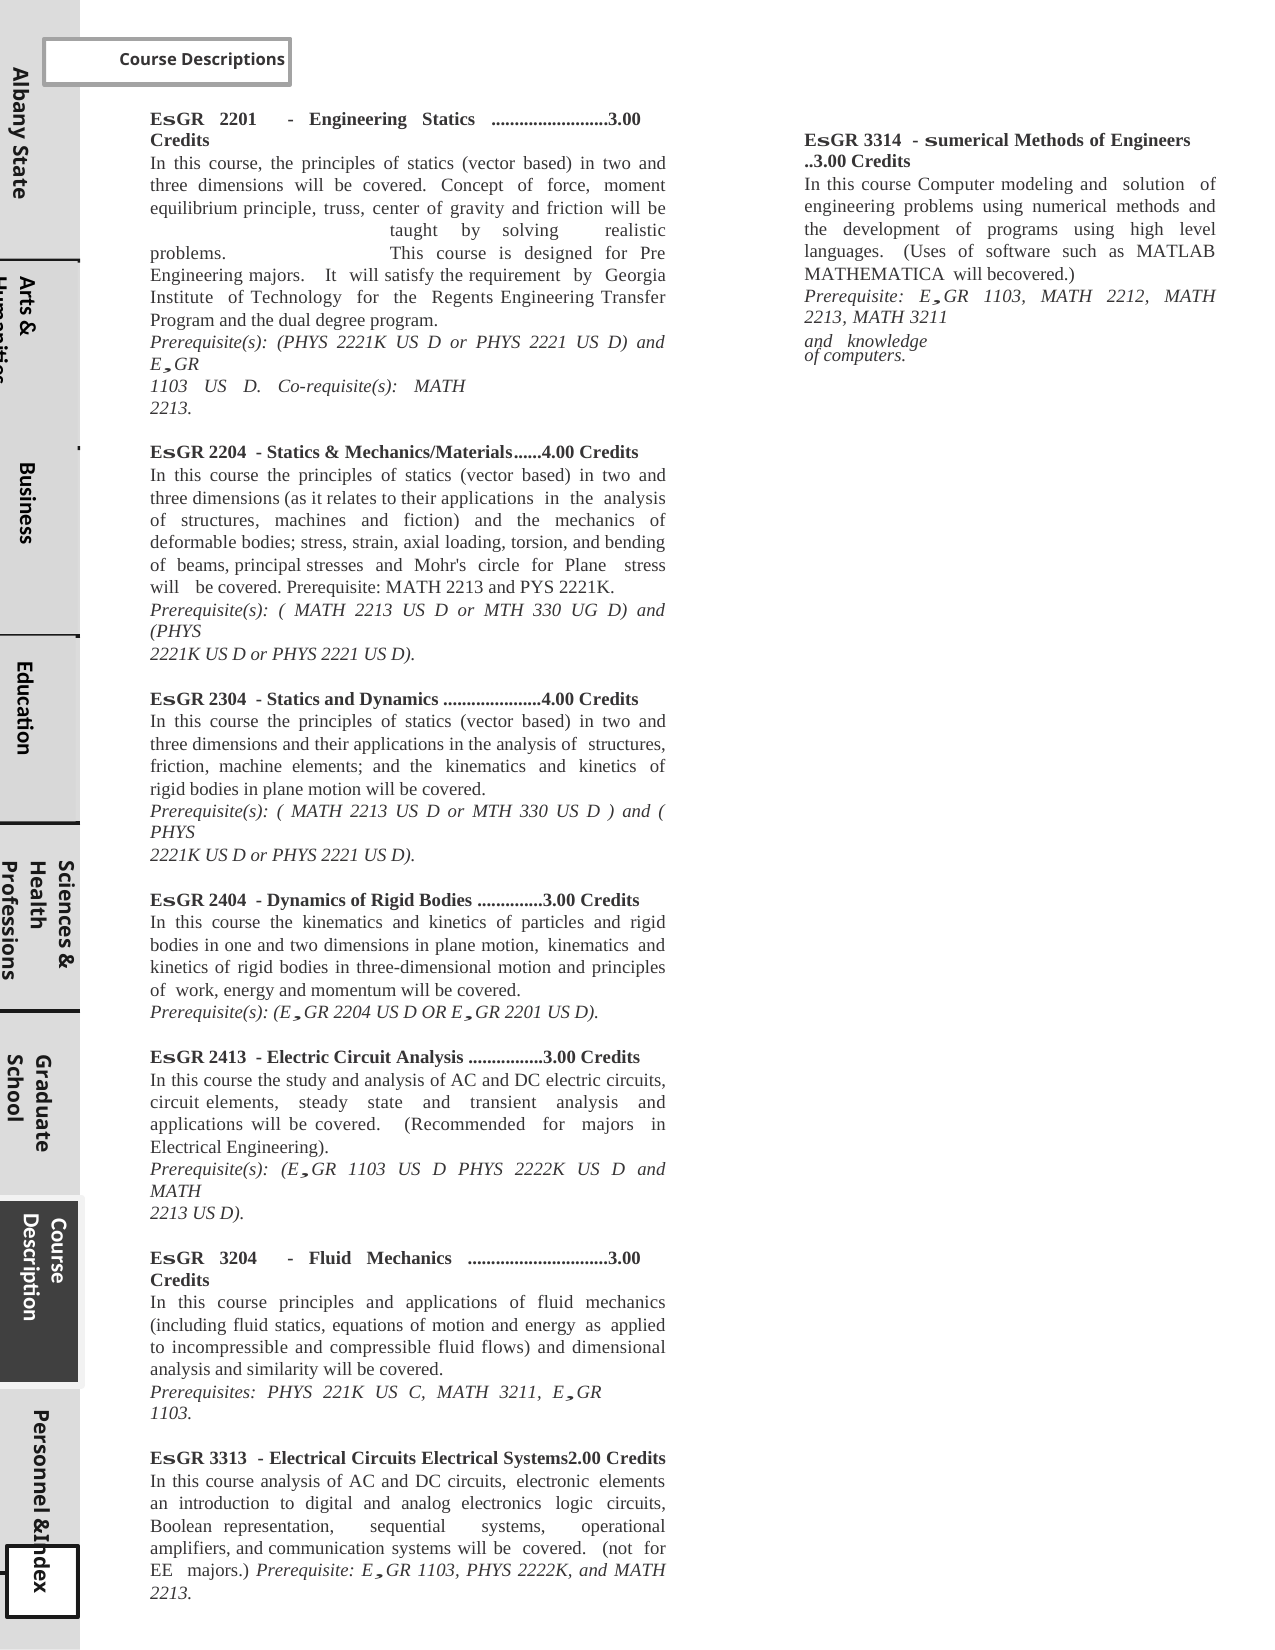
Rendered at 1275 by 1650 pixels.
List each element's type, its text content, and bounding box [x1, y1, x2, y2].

text Course Descriptions [119, 49, 1212, 69]
text Prerequisite(s): (E,GR 1103 US D PHYS 2222K US D and MATH [150, 1158, 665, 1201]
text Prerequisite: E,GR 1103, MATH 2212, MATH 2213, MATH 3211 [804, 285, 1215, 328]
text In this course Computer modeling and solution of engineering problems using numerical methods and the development of programs using high level languages. (Uses of software such as MATLAB MATHEMATICA will becovered.) [804, 173, 1216, 284]
text In this course, the principles of statics (vector based) in two and three dimensions will be covered. Concept of force, moment equilibrium principle, truss, center of gravity and friction will be taught by solving realistic problems. This course is designed for Pre Engineering majors. It will satisfy the requirement by Georgia Institute of Technology for the Regents Engineering Transfer Program and the dual degree program. [150, 152, 666, 330]
text 2213 US D). [150, 1202, 247, 1224]
text 2221K US D or PHYS 2221 US D). [150, 844, 418, 865]
text 1103 US D. Co-requisite(s): MATH 2213. [150, 375, 465, 418]
text Prerequisite(s): (PHYS 2221K US D or PHYS 2221 US D) and E,GR [150, 331, 665, 374]
text EsGR 2404 - Dynamics of Rigid Bodies ..............3.00 Credits [150, 888, 641, 910]
text In this course principles and applications of fluid mechanics (including fluid statics, equations of motion and energy as applied to incompressible and compressible fluid flows) and dimensional analysis and similarity will be covered. [150, 1291, 666, 1380]
text EsGR 3314 - sumerical Methods of Engineers ..3.00 Credits [804, 128, 1191, 172]
text and knowledge of computers. [804, 329, 927, 357]
text Prerequisite(s): ( MATH 2213 US D or MTH 330 US D ) and ( PHYS [150, 800, 665, 843]
text In this course the kinematics and kinetics of particles and rigid bodies in one and two dimensions in plane motion, kinematics and kinetics of rigid bodies in three-dimensional motion and principles of work, energy and momentum will be covered. [150, 911, 666, 1000]
text In this course the study and analysis of AC and DC electric circuits, circuit elements, steady state and transient analysis and applications will be covered. (Recommended for majors in Electrical Engineering). [150, 1068, 666, 1157]
text Prerequisite(s): ( MATH 2213 US D or MTH 330 UG D) and (PHYS [150, 599, 665, 642]
text EsGR 3204 - Fluid Mechanics ..............................3.00 Credits [150, 1247, 641, 1290]
text In this course the principles of statics (vector based) in two and three dimensions (as it relates to their applications in the analysis of structures, machines and fiction) and the mechanics of deformable bodies; stress, strain, axial loading, torsion, and bending of beams, principal stresses and Mohr's circle for Plane stress will be covered. Prerequisite: MATH 2213 and PYS 2221K. [150, 464, 666, 598]
text EsGR 2204 - Statics & Mechanics/Materials......4.00 Credits [150, 441, 641, 463]
text EsGR 2304 - Statics and Dynamics .....................4.00 Credits [150, 687, 641, 709]
text Prerequisites: PHYS 221K US C, MATH 3211, E,GR 1103. [150, 1381, 602, 1424]
text EsGR 2201 - Engineering Statics .........................3.00 Credits [150, 108, 641, 151]
text EsGR 3313 - Electrical Circuits Electrical Systems2.00 Credits In this course analysis of AC and DC circuits, electronic elements an introduction to digital and analog electronics logic circuits, Boolean representation, sequential systems, operational amplifiers, and communication systems will be covered. (not for EE majors.) Prerequisite: E,GR 1103, PHYS 2222K, and MATH 2213. [150, 1447, 666, 1603]
text In this course the principles of statics (vector based) in two and three dimensions and their applications in the analysis of structures, friction, machine elements; and the kinematics and kinetics of rigid bodies in plane motion will be covered. [150, 710, 666, 799]
text EsGR 2413 - Electric Circuit Analysis ................3.00 Credits [150, 1046, 641, 1067]
text Prerequisite(s): (E,GR 2204 US D OR E,GR 2201 US D). [150, 1001, 600, 1022]
text 2221K US D or PHYS 2221 US D). [150, 643, 418, 664]
